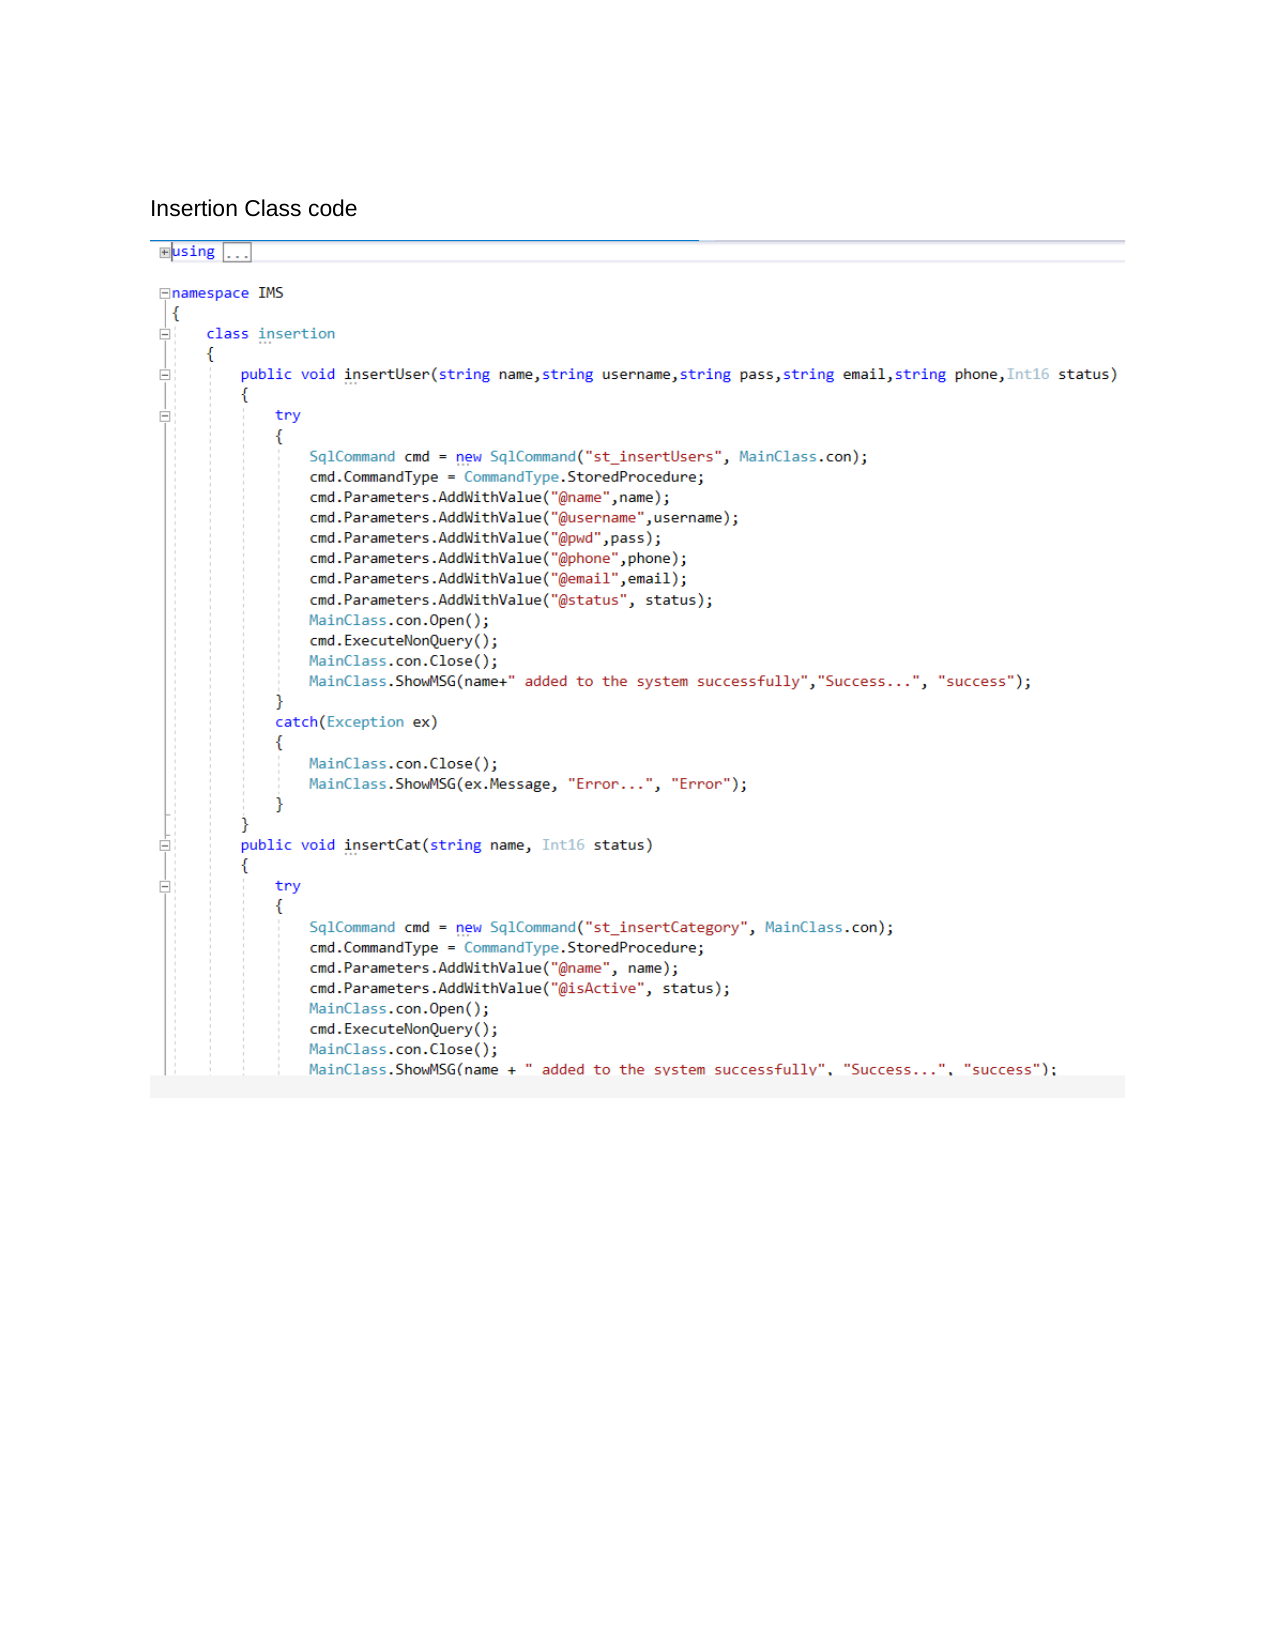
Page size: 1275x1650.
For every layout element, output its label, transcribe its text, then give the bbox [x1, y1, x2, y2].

text Insertion Class code [150, 195, 1125, 221]
picture [150, 240, 1125, 1098]
